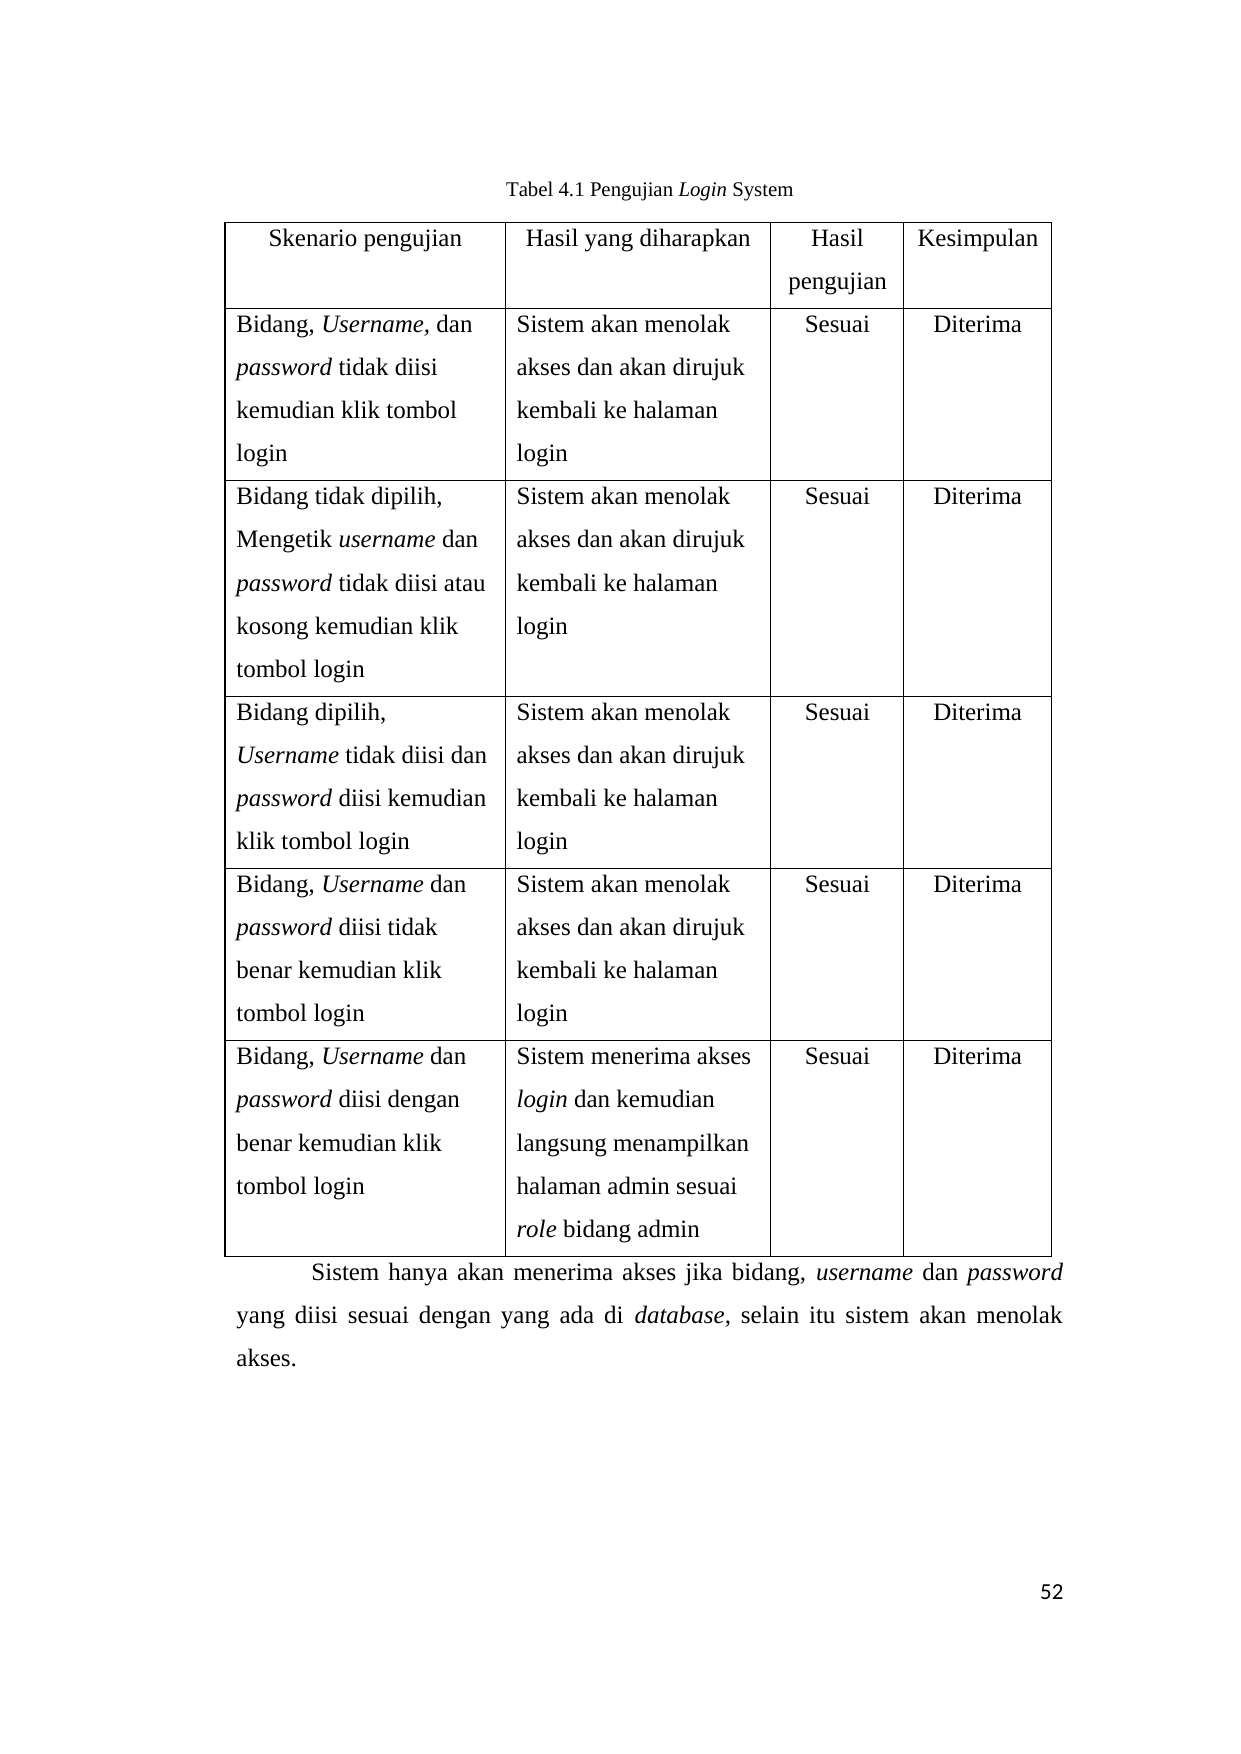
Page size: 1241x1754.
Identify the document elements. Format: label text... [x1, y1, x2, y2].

table_header Skenario pengujian [226, 223, 505, 308]
table_cell Sistem akan menolak akses dan akan dirujuk kembali ke halaman login [506, 697, 770, 868]
table_cell Sesuai [771, 1041, 903, 1256]
table_cell Sistem akan menolak akses dan akan dirujuk kembali ke halaman login [506, 309, 770, 480]
list Sistem hanya akan menerima akses jika bidang, username dan password yang diisi sesuai dengan yang ada di database, selain itu sistem akan menolak akses. [236, 1257, 1063, 1372]
table_cell Sesuai [771, 481, 903, 696]
table_header Kesimpulan [904, 223, 1051, 308]
table_cell Sistem menerima akses login dan kemudian langsung menampilkan halaman admin sesuai role bidang admin [506, 1041, 770, 1256]
table_header Hasil pengujian [771, 223, 903, 308]
table_cell Diterima [904, 1041, 1051, 1256]
table_cell Bidang, Username dan password diisi tidak benar kemudian klik tombol login [226, 869, 505, 1040]
table_cell Diterima [904, 481, 1051, 696]
table_cell Diterima [904, 309, 1051, 480]
table_cell Sistem akan menolak akses dan akan dirujuk kembali ke halaman login [506, 869, 770, 1040]
table_cell Bidang, Username dan password diisi dengan benar kemudian klik tombol login [226, 1041, 505, 1256]
table_cell Sesuai [771, 309, 903, 480]
table_cell Bidang, Username, dan password tidak diisi kemudian klik tombol login [226, 309, 505, 480]
table_cell Diterima [904, 697, 1051, 868]
table_cell Bidang dipilih, Username tidak diisi dan password diisi kemudian klik tombol login [226, 697, 505, 868]
table_cell Sesuai [771, 697, 903, 868]
table_cell Sistem akan menolak akses dan akan dirujuk kembali ke halaman login [506, 481, 770, 696]
table_cell Diterima [904, 869, 1051, 1040]
table_cell Sesuai [771, 869, 903, 1040]
table_header Hasil yang diharapkan [506, 223, 770, 308]
table_cell Bidang tidak dipilih, Mengetik username dan password tidak diisi atau kosong kemudian klik tombol login [226, 481, 505, 696]
